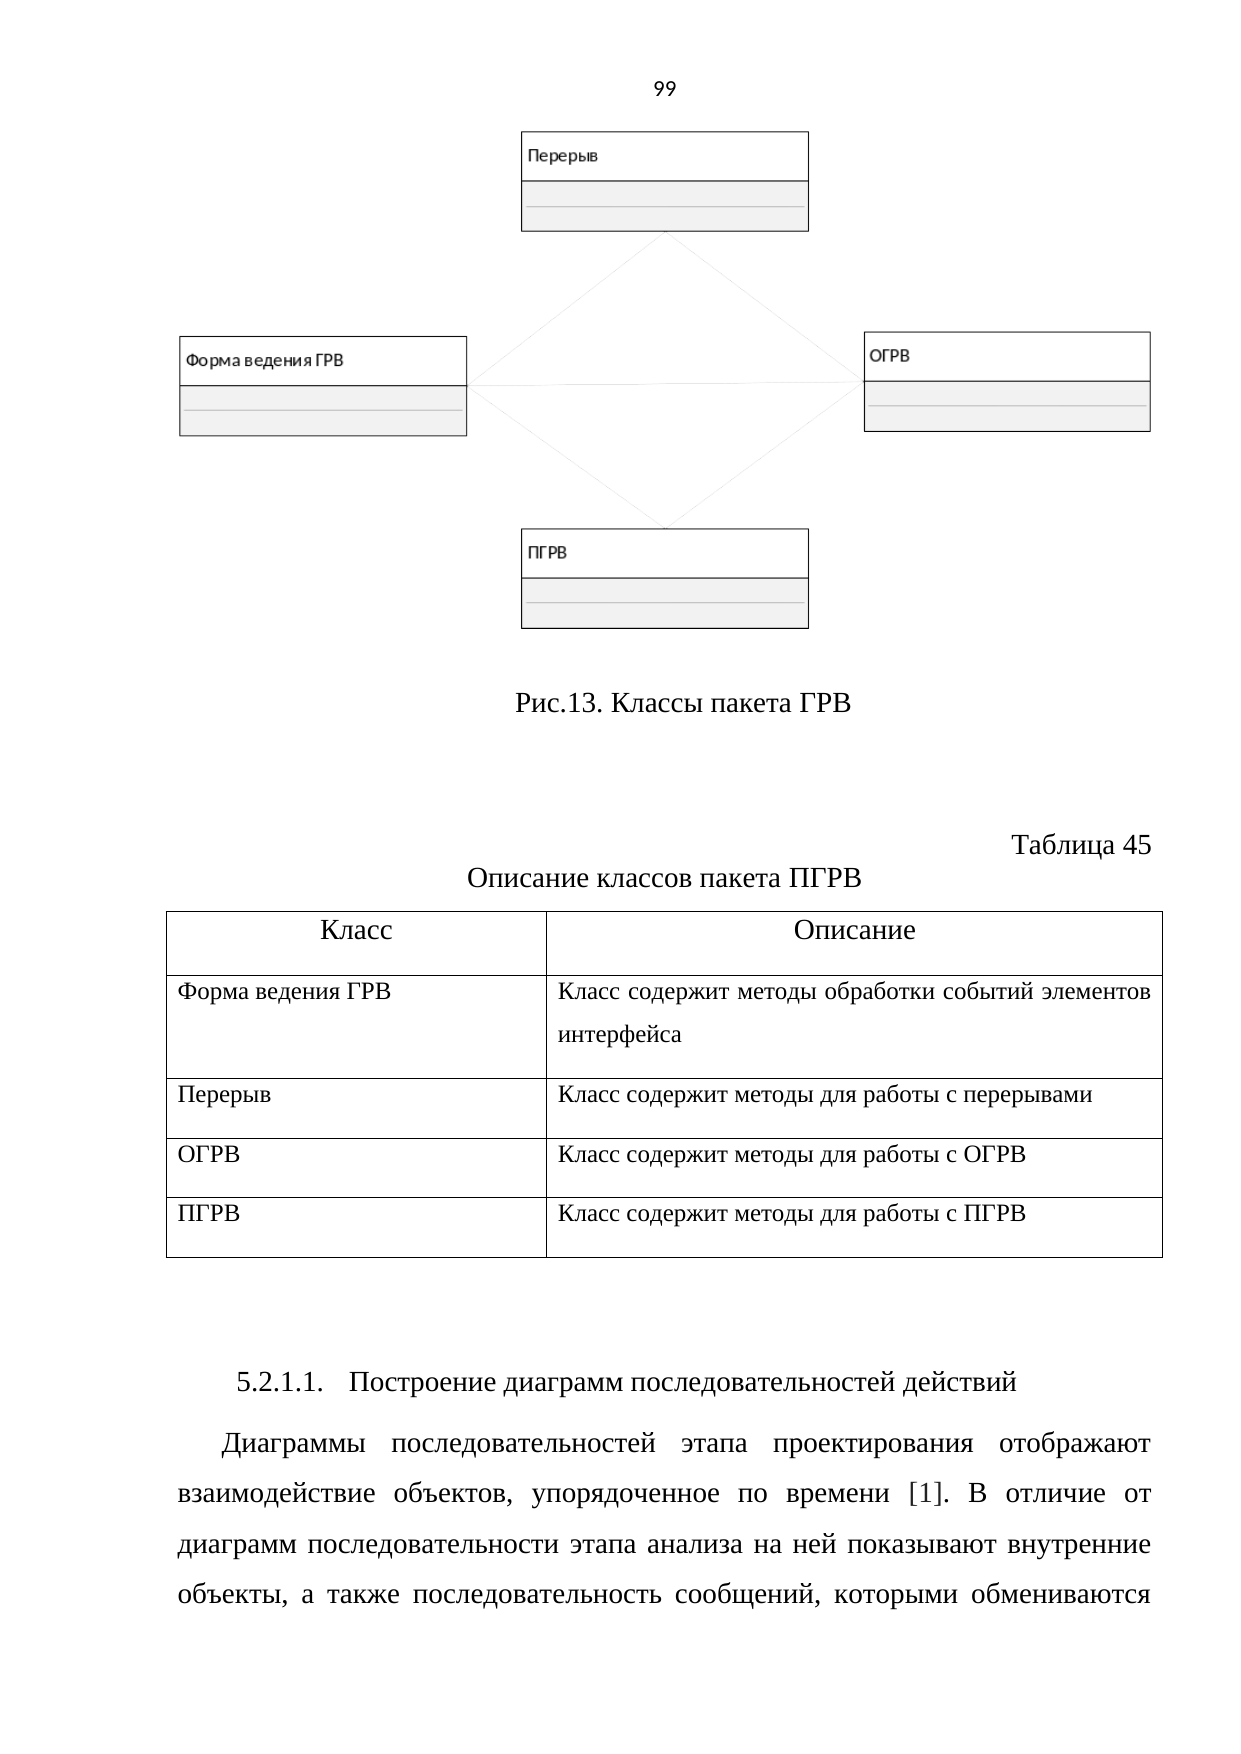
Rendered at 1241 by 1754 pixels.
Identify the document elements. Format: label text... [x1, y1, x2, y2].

subtitle Построение диаграмм последовательностей действий [236, 1364, 1152, 1398]
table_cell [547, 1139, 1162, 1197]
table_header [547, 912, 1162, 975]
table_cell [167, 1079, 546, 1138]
text Рис.13. Классы пакета ГРВ [177, 685, 1152, 718]
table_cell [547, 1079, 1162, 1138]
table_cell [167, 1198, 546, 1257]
text Описание классов пакета ПГРВ [177, 861, 1152, 894]
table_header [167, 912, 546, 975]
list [177, 1425, 1152, 1610]
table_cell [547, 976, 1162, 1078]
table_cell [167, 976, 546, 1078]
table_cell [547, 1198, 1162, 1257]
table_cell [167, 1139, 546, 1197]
text Таблица 45 [177, 827, 1152, 861]
